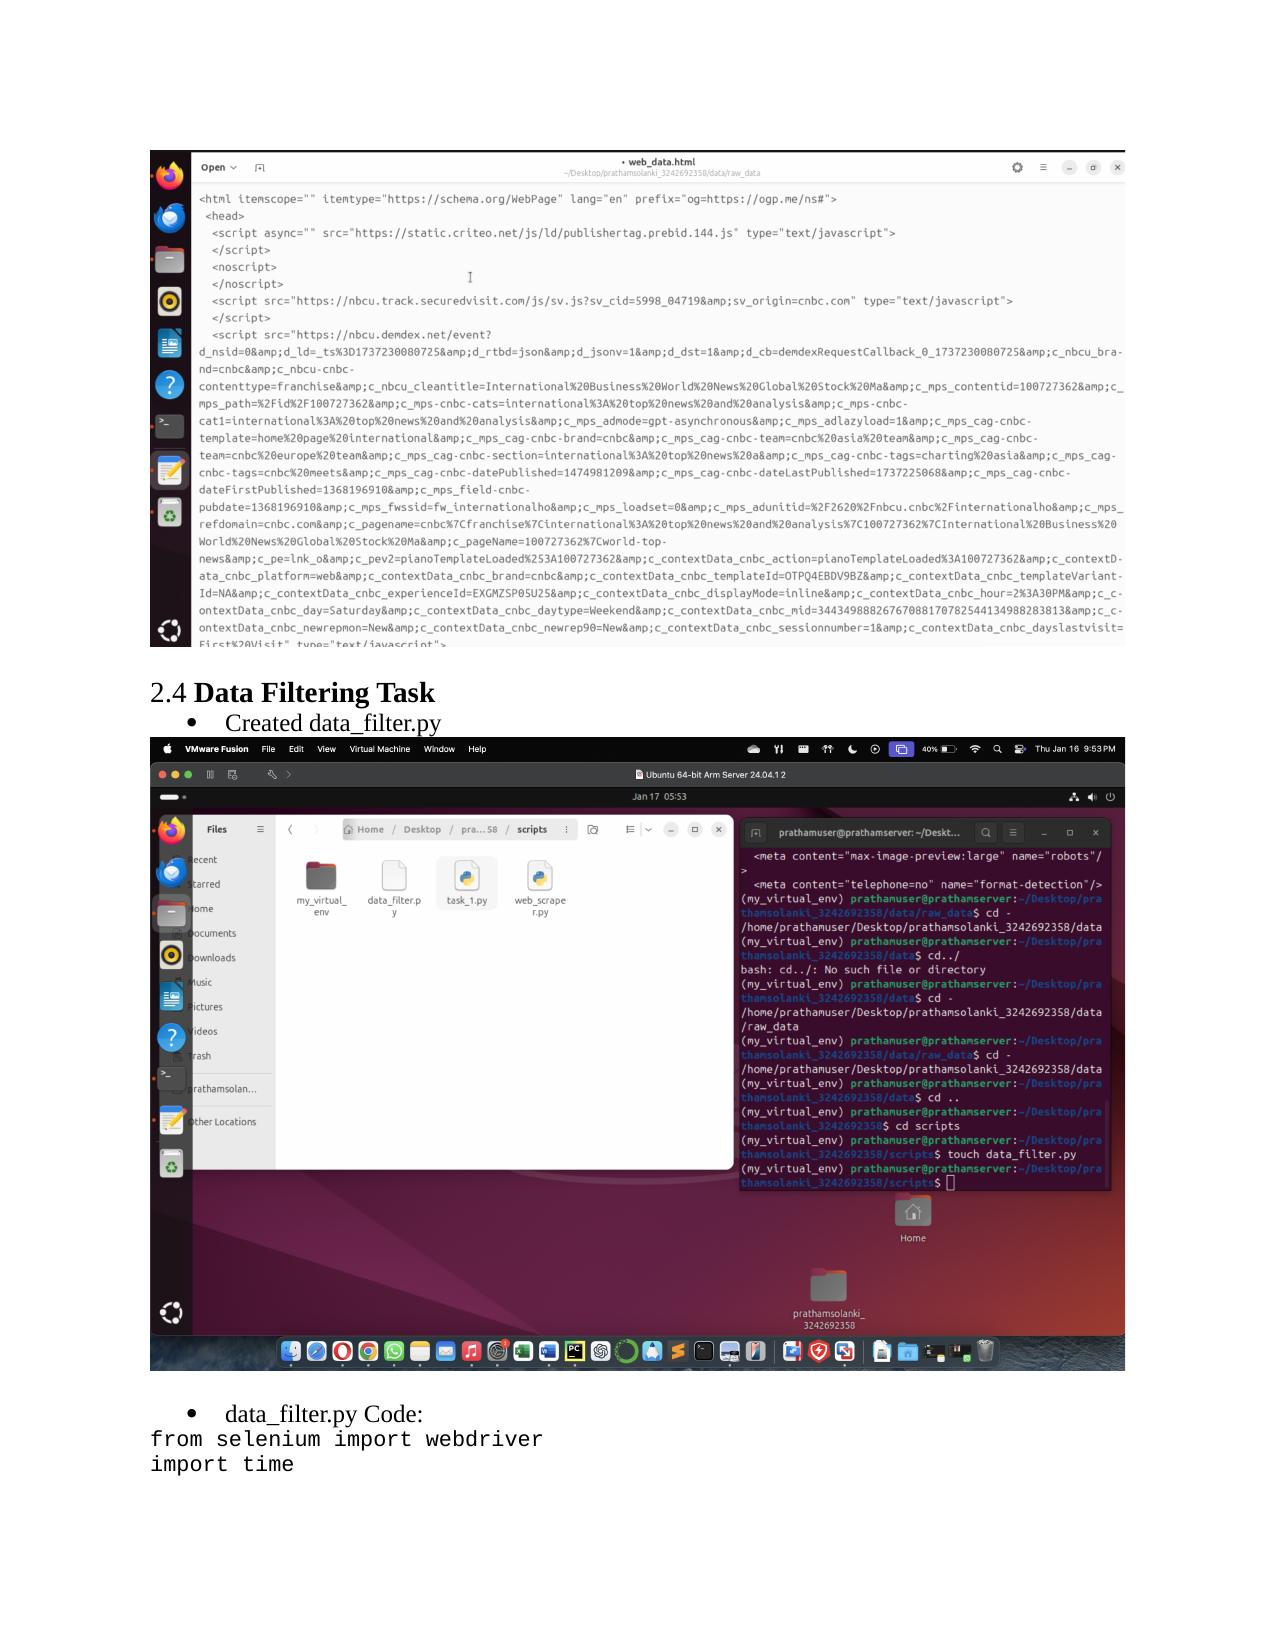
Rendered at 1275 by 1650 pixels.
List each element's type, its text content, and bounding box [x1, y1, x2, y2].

list data_filter.py Code: [187, 1399, 1125, 1428]
picture [150, 737, 1125, 1371]
picture [150, 150, 1125, 647]
text import time [150, 1453, 1125, 1478]
text from selenium import webdriver [150, 1428, 1125, 1453]
text 2.4 Data Filtering Task [150, 675, 1125, 708]
list Created data_filter.py [187, 708, 1125, 737]
